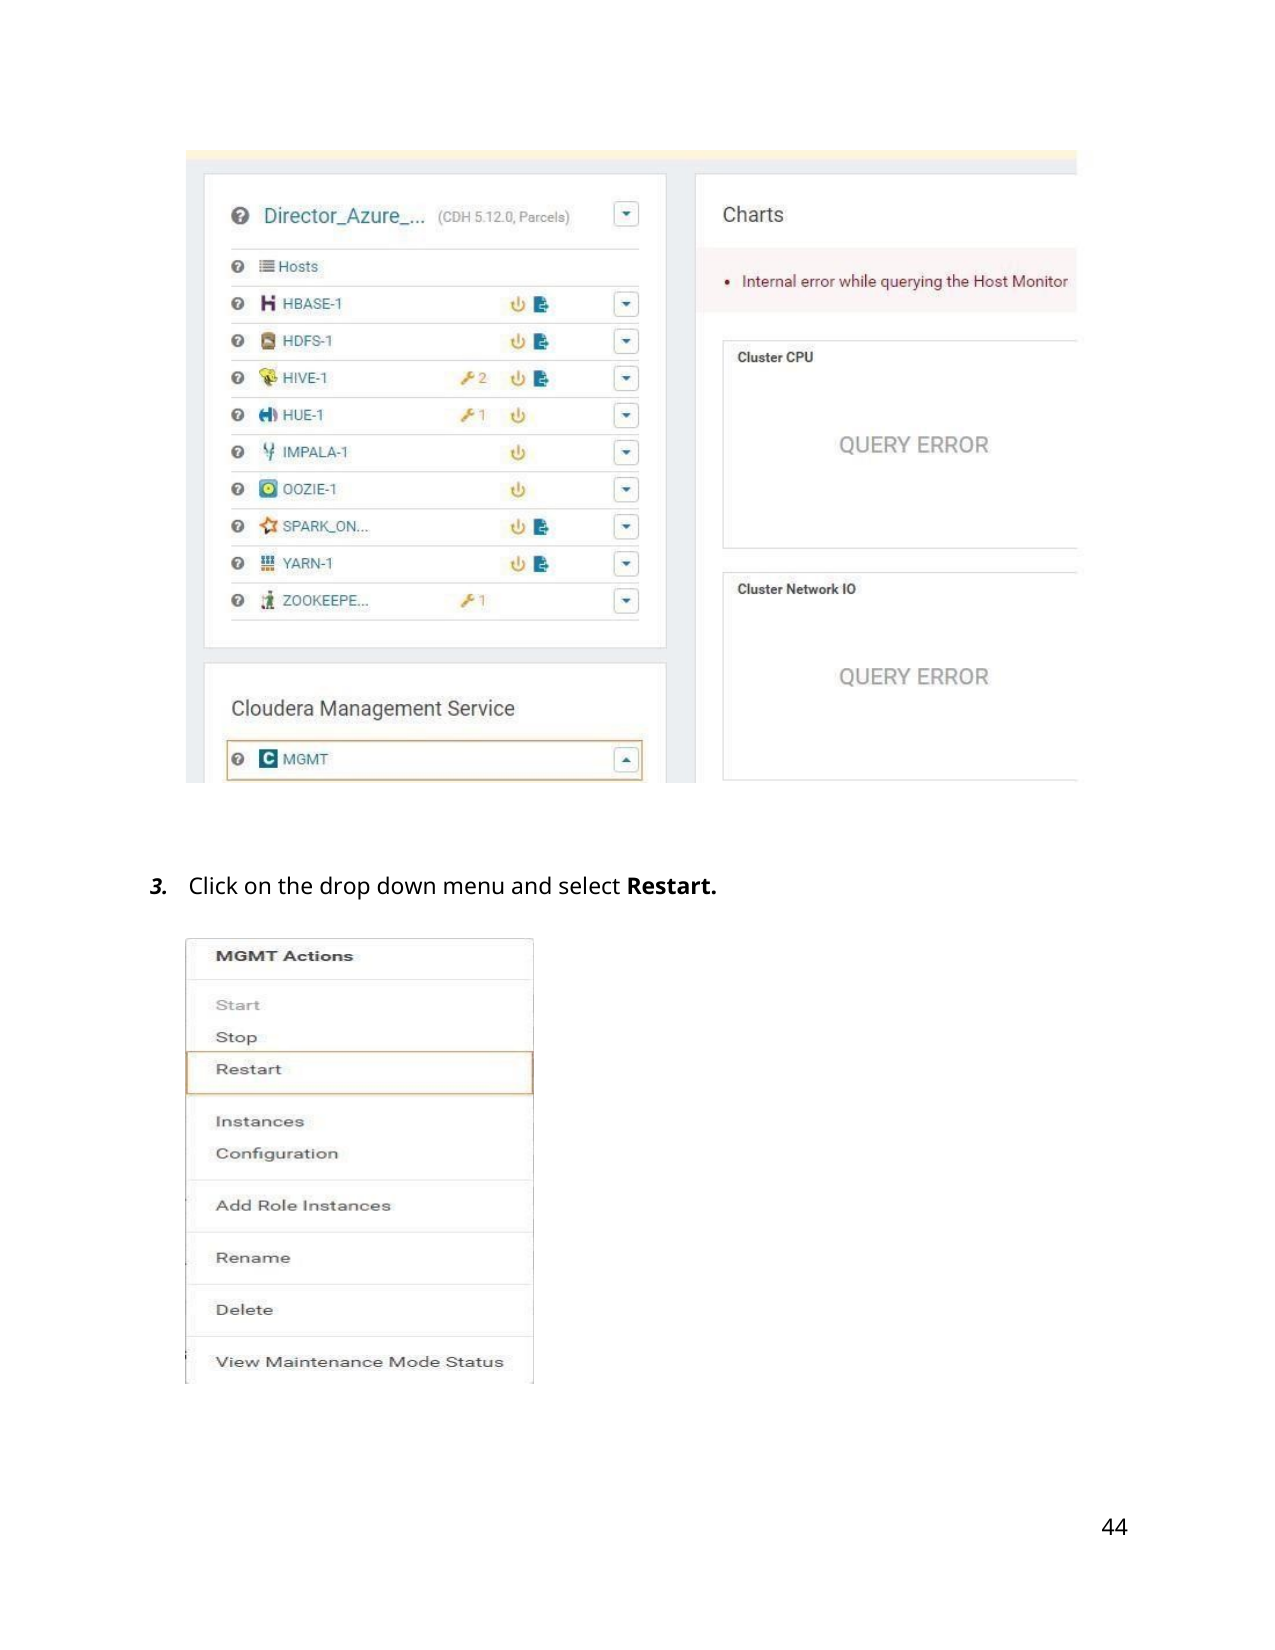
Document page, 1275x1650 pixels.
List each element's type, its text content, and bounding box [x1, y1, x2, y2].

picture [185, 938, 534, 1384]
picture [185, 150, 1098, 783]
list Click on the drop down menu and select Restart. [150, 870, 1086, 901]
